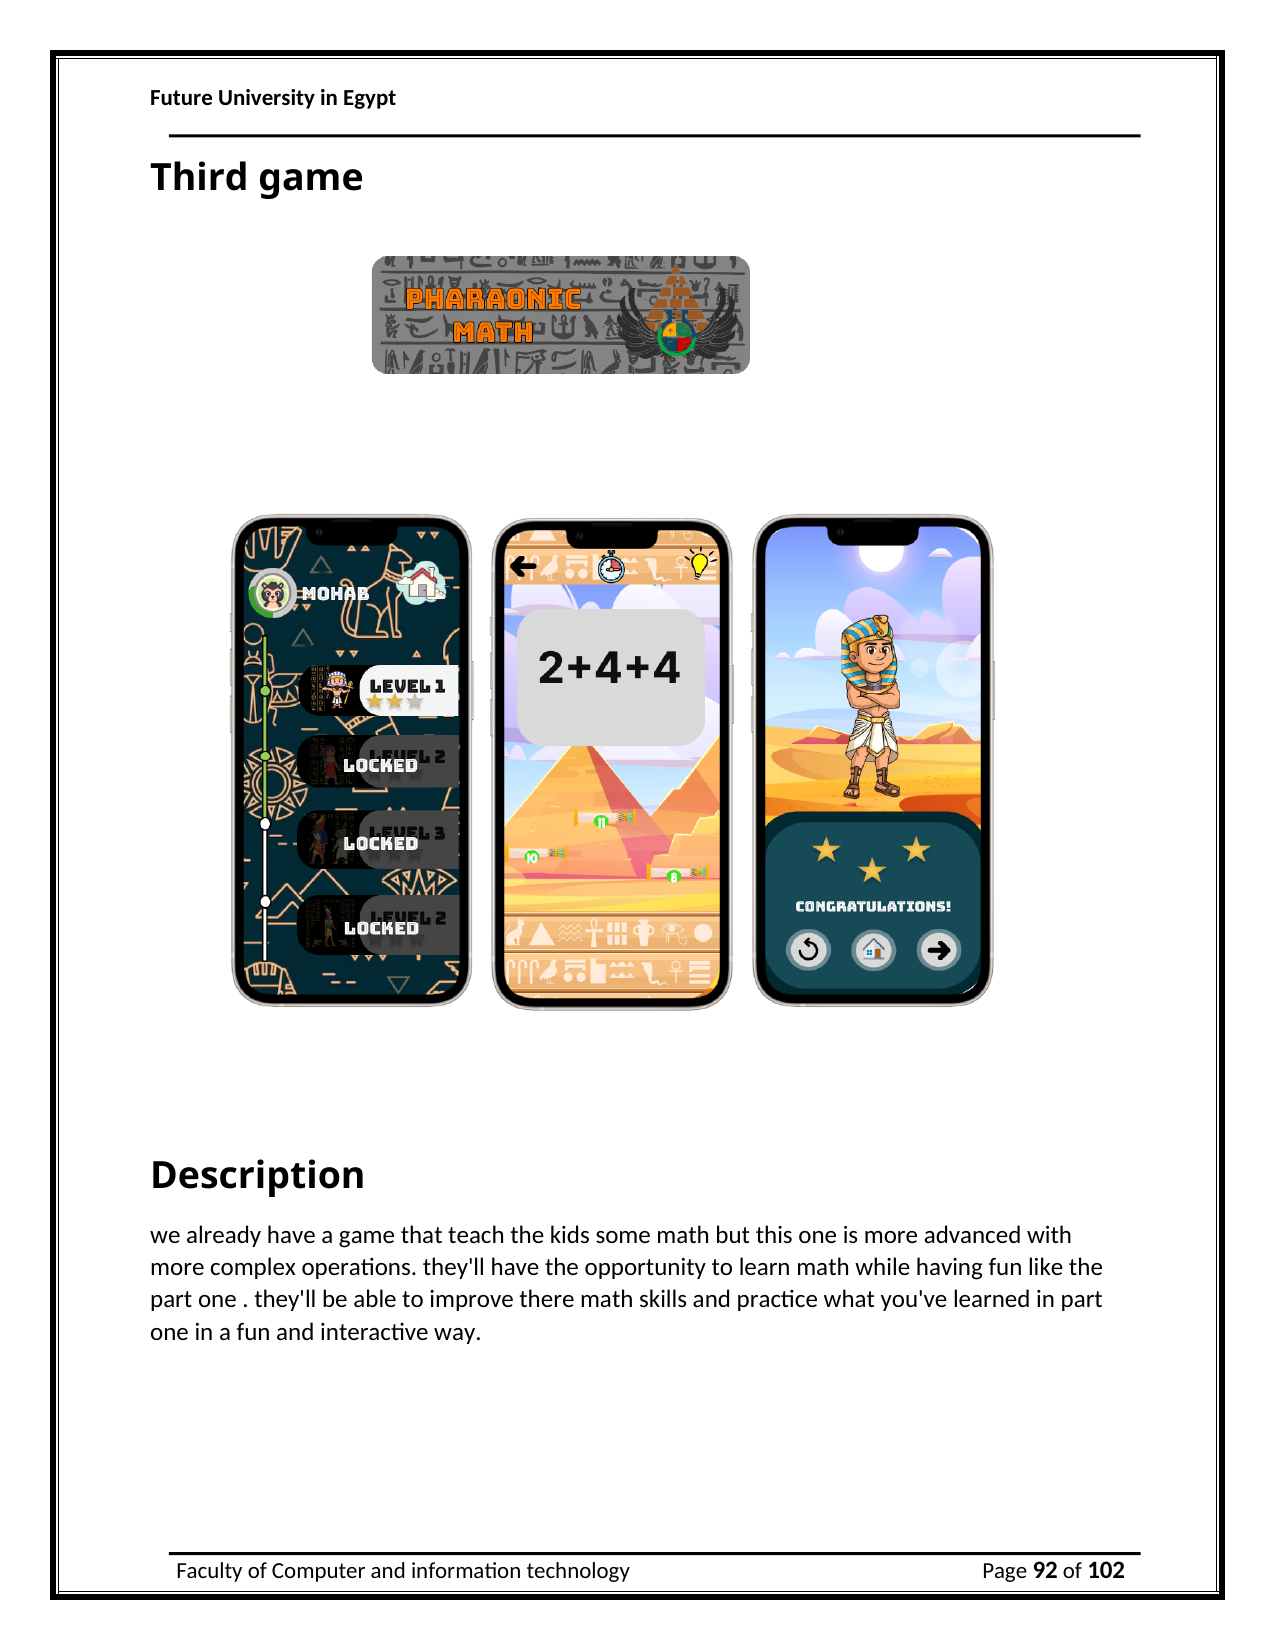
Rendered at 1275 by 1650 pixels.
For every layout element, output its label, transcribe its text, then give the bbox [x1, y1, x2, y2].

picture [228, 513, 996, 1011]
text we already have a game that teach the kids some math but this one is more advanced with more complex operations. they'll have the opportunity to learn math while having fun like the part one . they'll be able to improve there math skills and practice what you've learned in part one in a fun and interactive way. [150, 1219, 1125, 1346]
text Description [150, 1148, 1125, 1199]
text Third game [150, 150, 1125, 201]
picture [371, 243, 750, 374]
